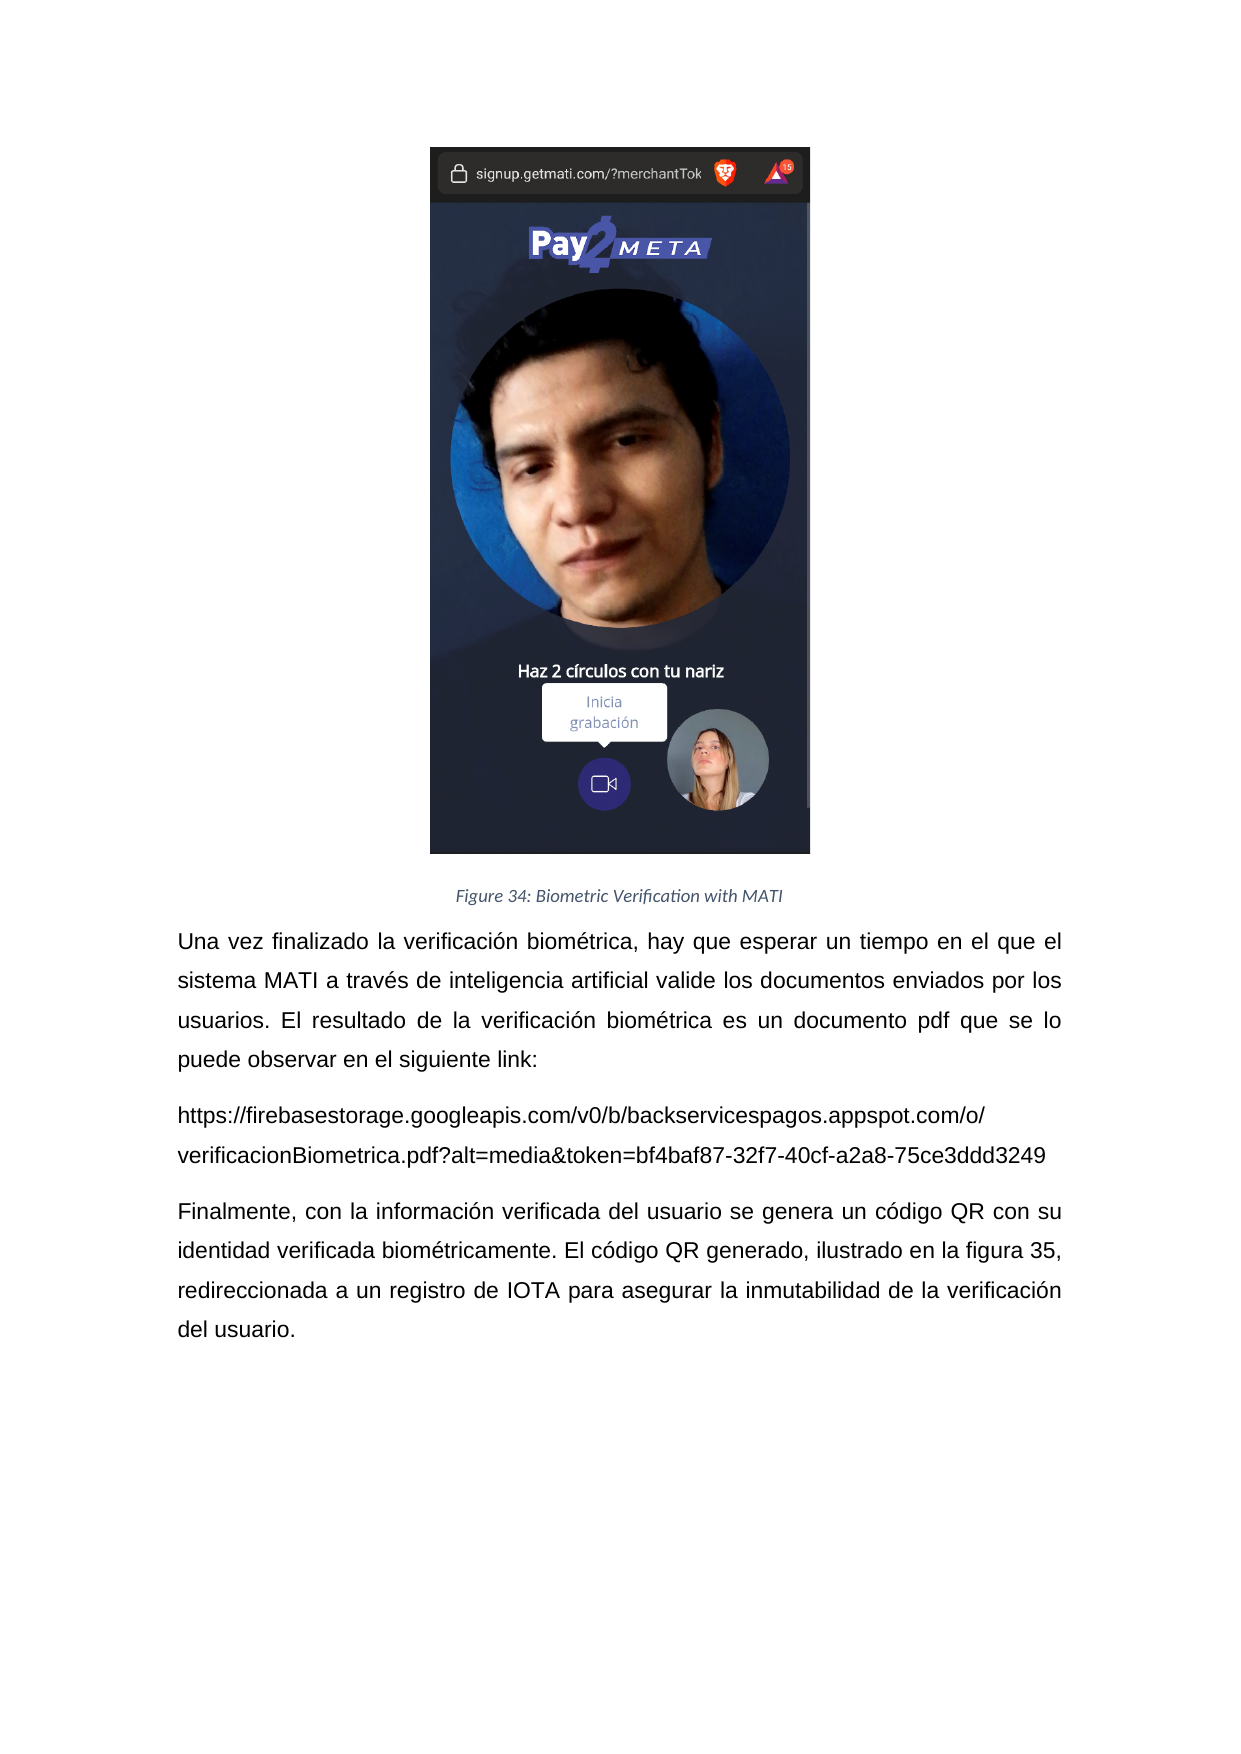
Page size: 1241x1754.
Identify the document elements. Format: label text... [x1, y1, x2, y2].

text Finalmente, con la información verificada del usuario se genera un código QR con su identidad verificada biométricamente. El código QR generado, ilustrado en la figura 35, redireccionada a un registro de IOTA para asegurar la inmutabilidad de la verificación del usuario. [177, 1198, 1063, 1343]
text Figure : Biometric Verification with MATI [177, 884, 1063, 907]
text Una vez finalizado la verificación biométrica, hay que esperar un tiempo en el que el sistema MATI a través de inteligencia artificial valide los documentos enviados por los usuarios. El resultado de la verificación biométrica es un documento pdf que se lo puede observar en el siguiente link: [177, 928, 1063, 1072]
picture [430, 147, 811, 854]
text https://firebasestorage.googleapis.com/v0/b/backservicespagos.appspot.com/o/verificacionBiometrica.pdf?alt=media&token=bf4baf87-32f7-40cf-a2a8-75ce3ddd3249 [177, 1102, 1063, 1168]
